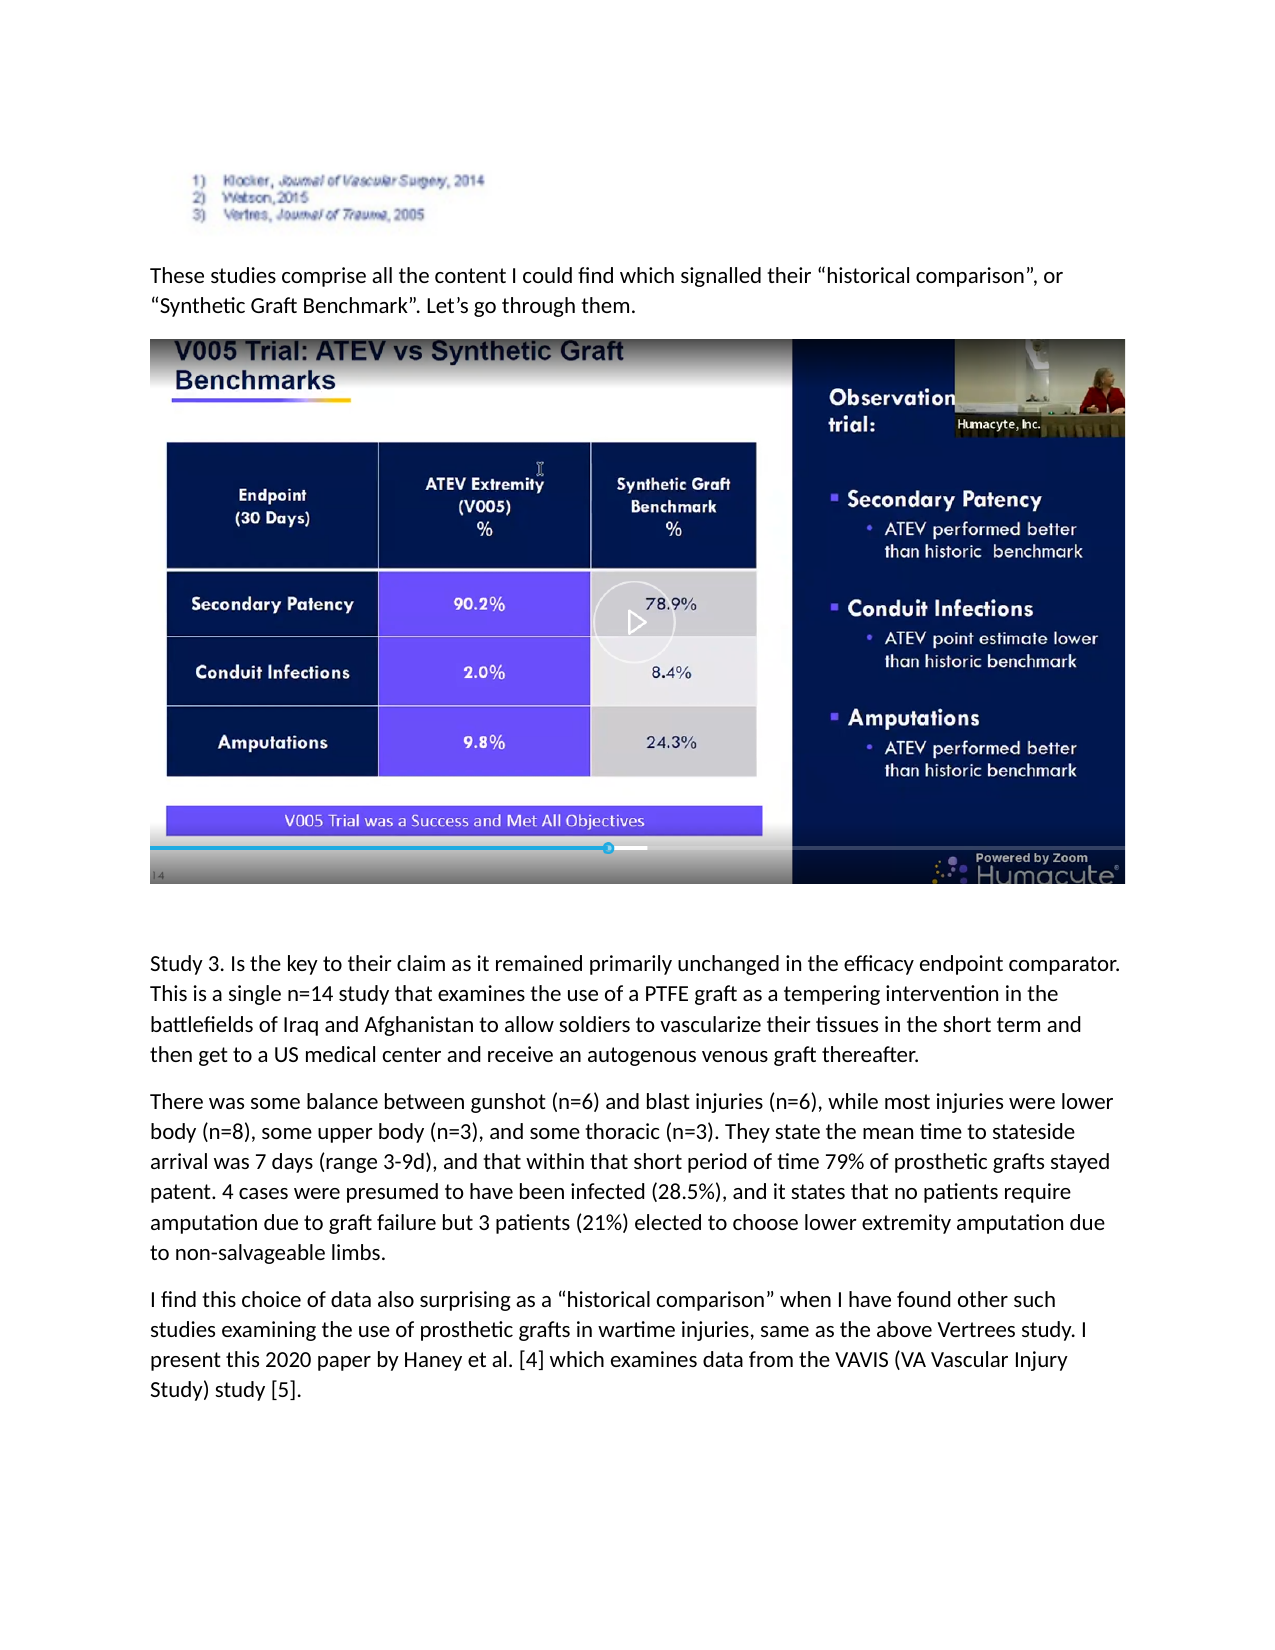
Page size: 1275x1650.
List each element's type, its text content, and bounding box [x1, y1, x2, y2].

text Study 3. Is the key to their claim as it remained primarily unchanged in the efficacy endpoint comparator. This is a single n=14 study that examines the use of a PTFE graft as a tempering intervention in the battlefields of Iraq and Afghanistan to allow soldiers to vascularize their tissues in the short term and then get to a US medical center and receive an autogenous venous graft thereafter. [150, 949, 1125, 1068]
picture [150, 338, 1125, 884]
picture [150, 150, 527, 243]
text I find this choice of data also surprising as a “historical comparison” when I have found other such studies examining the use of prosthetic grafts in wartime injuries, same as the above Vertrees study. I present this 2020 paper by Haney et al. [4] which examines data from the VAVIS (VA Vascular Injury Study) study [5]. [150, 1285, 1125, 1403]
text There was some balance between gunshot (n=6) and blast injuries (n=6), while most injuries were lower body (n=8), some upper body (n=3), and some thoracic (n=3). They state the mean time to stateside arrival was 7 days (range 3-9d), and that within that short period of time 79% of prosthetic grafts stayed patent. 4 cases were presumed to have been infected (28.5%), and it states that no patients require amputation due to graft failure but 3 patients (21%) elected to choose lower extremity amputation due to non-salvageable limbs. [150, 1087, 1125, 1266]
text These studies comprise all the content I could find which signalled their “historical comparison”, or “Synthetic Graft Benchmark”. Let’s go through them. [150, 261, 1125, 319]
